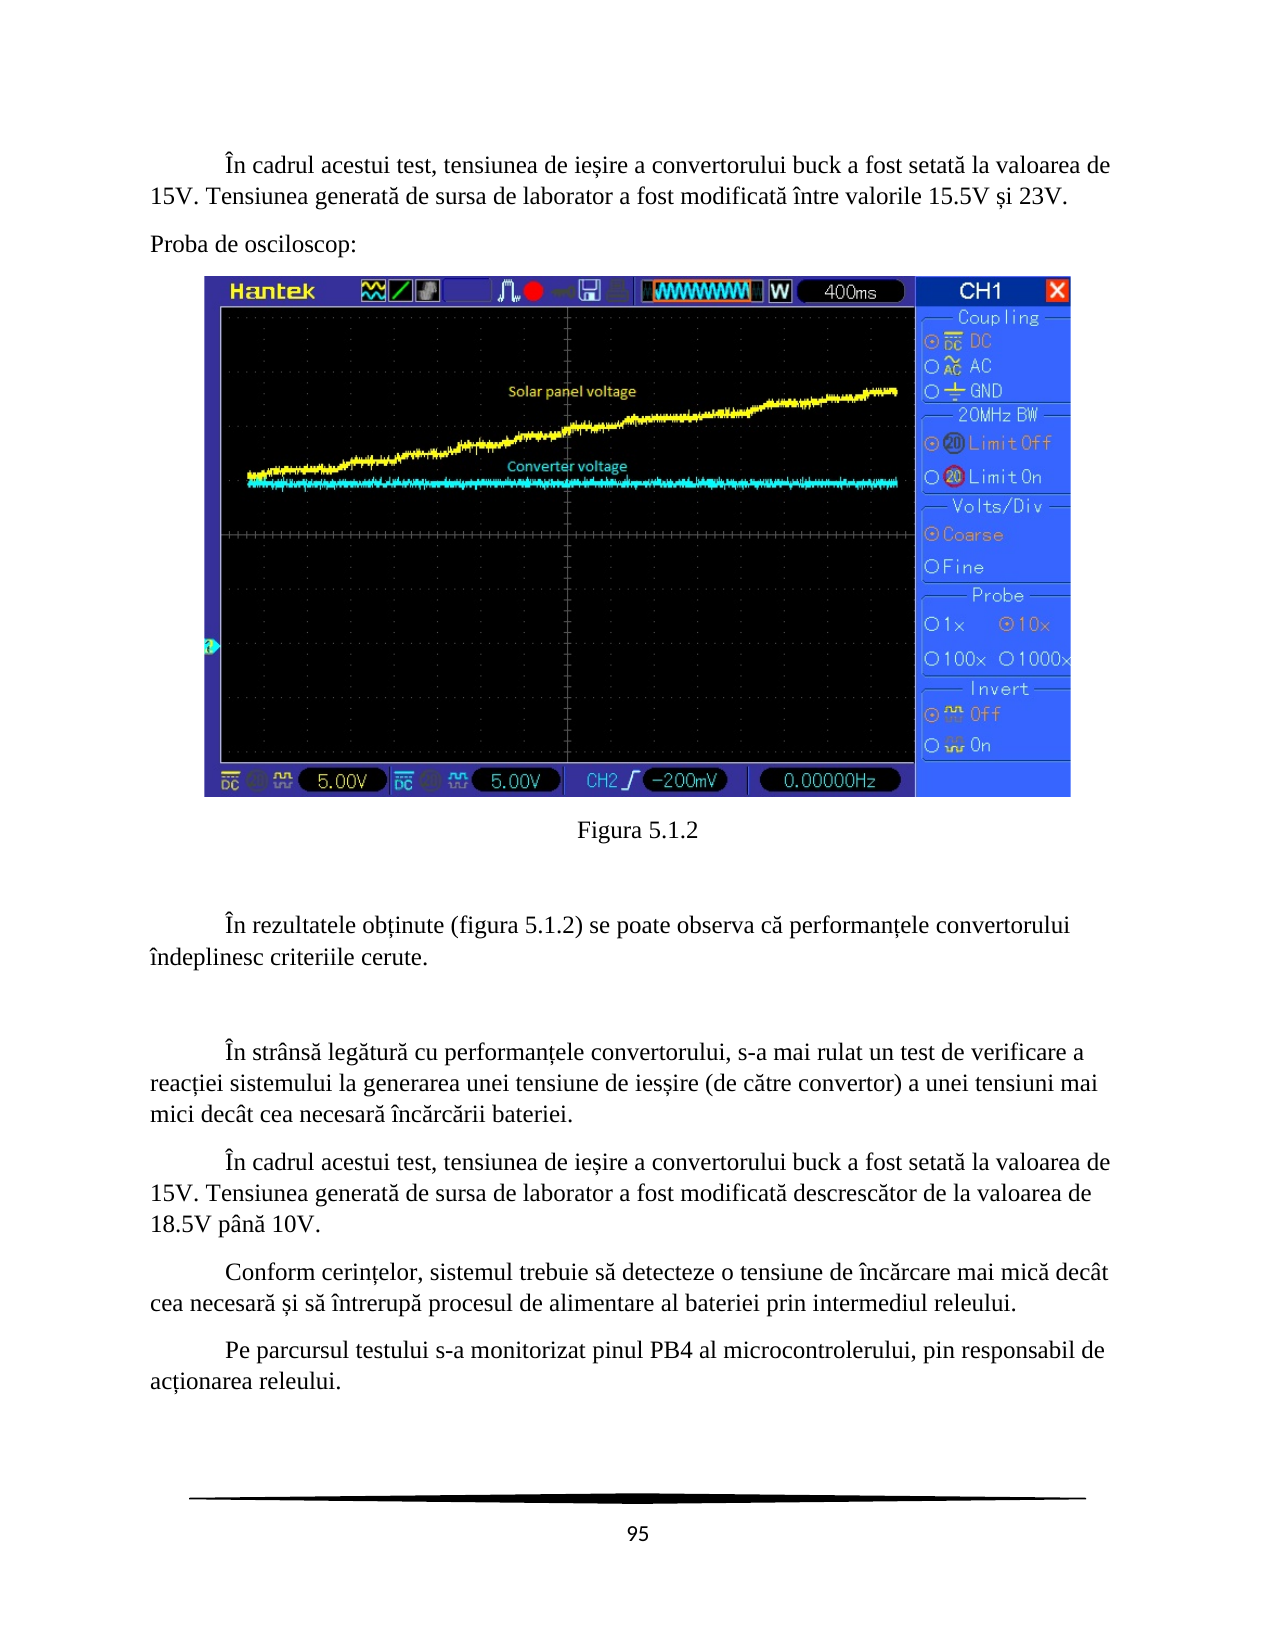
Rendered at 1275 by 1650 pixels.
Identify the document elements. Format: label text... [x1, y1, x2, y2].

text Proba de osciloscop: [150, 229, 1125, 257]
text În rezultatele obținute (figura 5.1.2) se poate observa că performanțele convertorului îndeplinesc criteriile cerute. [150, 911, 1125, 970]
picture [204, 276, 1071, 797]
text Pe parcursul testului s-a monitorizat pinul PB4 al microcontrolerului, pin responsabil de acționarea releului. [150, 1335, 1125, 1395]
text În cadrul acestui test, tensiunea de ieșire a convertorului buck a fost setată la valoarea de 15V. Tensiunea generată de sursa de laborator a fost modificată descrescător de la valoarea de 18.5V până 10V. [150, 1147, 1125, 1238]
text În cadrul acestui test, tensiunea de ieșire a convertorului buck a fost setată la valoarea de 15V. Tensiunea generată de sursa de laborator a fost modificată între valorile 15.5V și 23V. [150, 150, 1125, 210]
text În strânsă legătură cu performanțele convertorului, s-a mai rulat un test de verificare a reacției sistemului la generarea unei tensiune de iesșire (de către convertor) a unei tensiuni mai mici decât cea necesară încărcării bateriei. [150, 1037, 1125, 1128]
text Conform cerințelor, sistemul trebuie să detecteze o tensiune de încărcare mai mică decât cea necesară și să întrerupă procesul de alimentare al bateriei prin intermediul releului. [150, 1257, 1125, 1316]
text Figura 5.1.2 [150, 815, 1125, 844]
